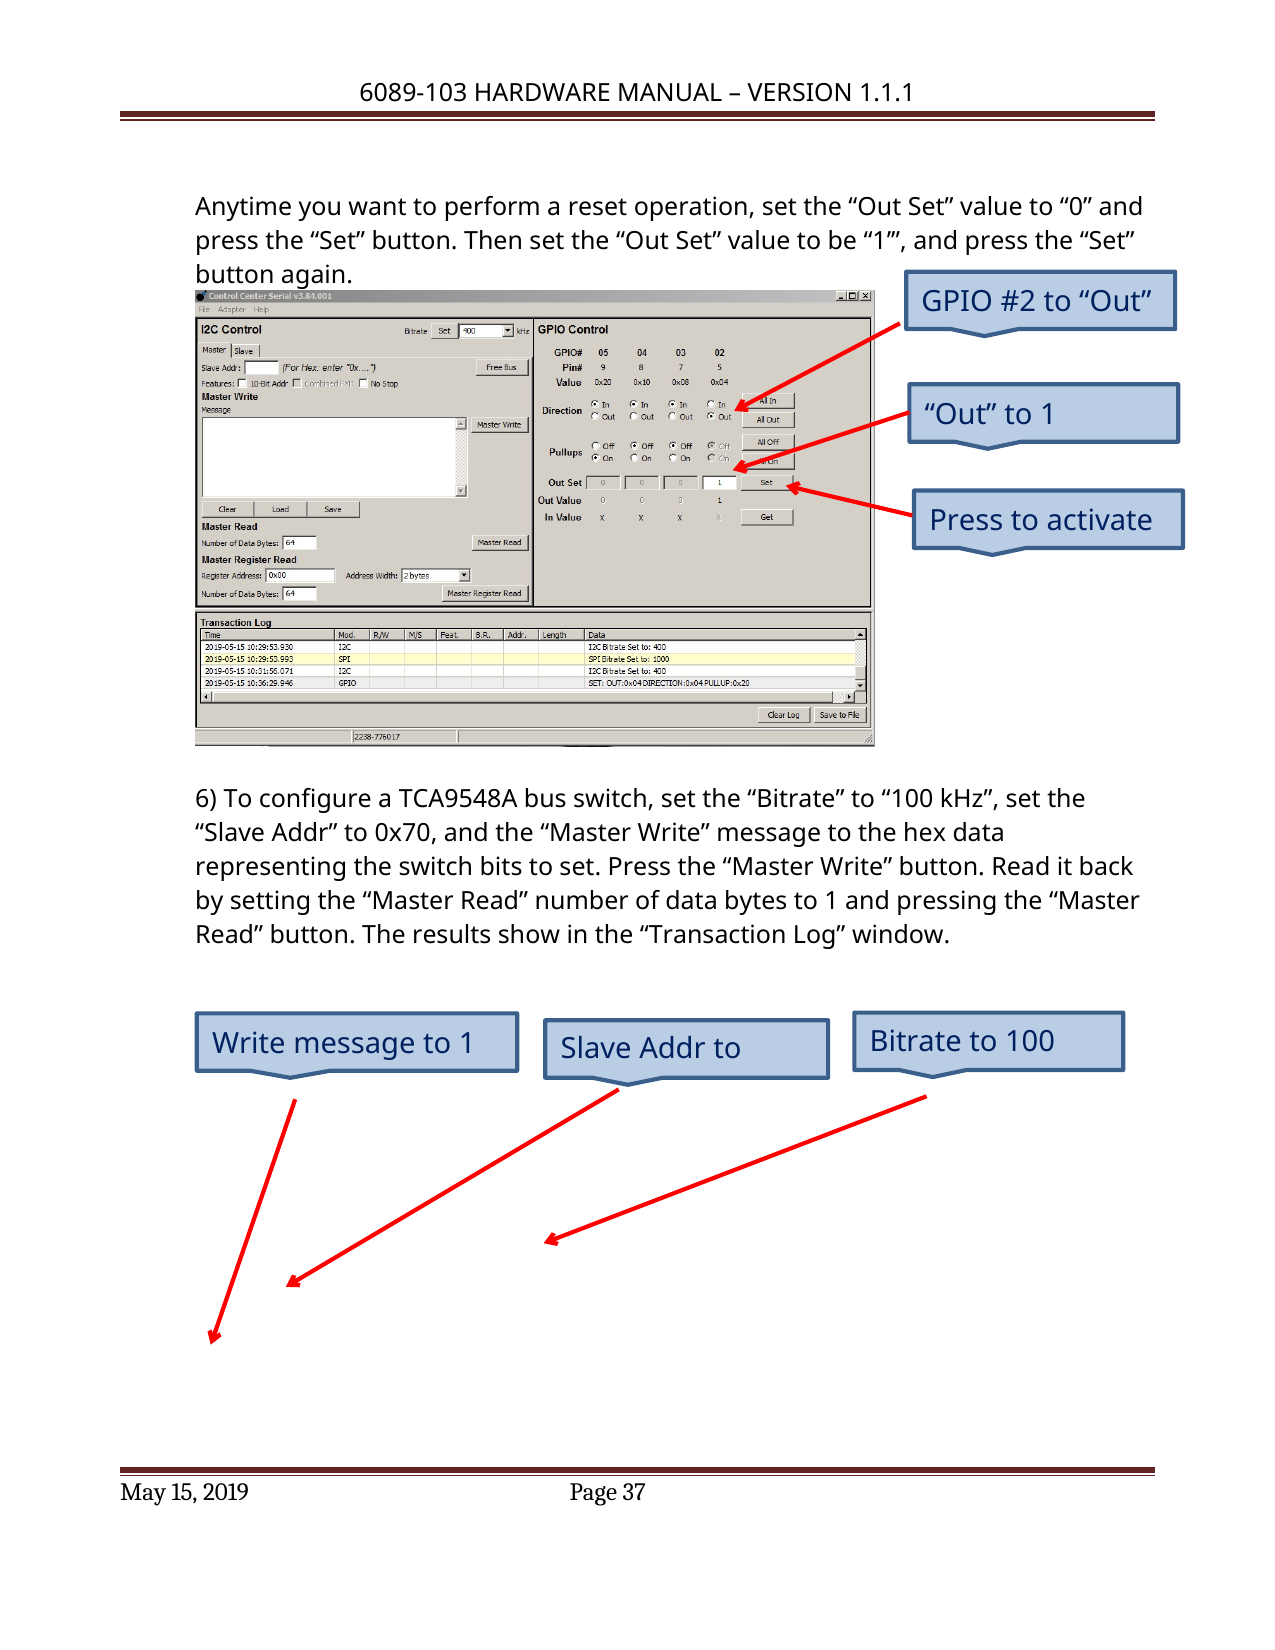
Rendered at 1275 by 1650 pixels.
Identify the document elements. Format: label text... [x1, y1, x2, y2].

text Anytime you want to perform a reset operation, set the “Out Set” value to “0” and press the “Set” button. Then set the “Out Set” value to be “1’”, and press the “Set” button again. [195, 189, 1155, 291]
picture [195, 290, 875, 747]
text 6) To configure a TCA9548A bus switch, set the “Bitrate” to “100 kHz”, set the “Slave Addr” to 0x70, and the “Master Write” message to the hex data representing the switch bits to set. Press the “Master Write” button. Read it back by setting the “Master Read” number of data bytes to 1 and pressing the “Master Read” button. The results show in the “Transaction Log” window. [195, 781, 1155, 951]
